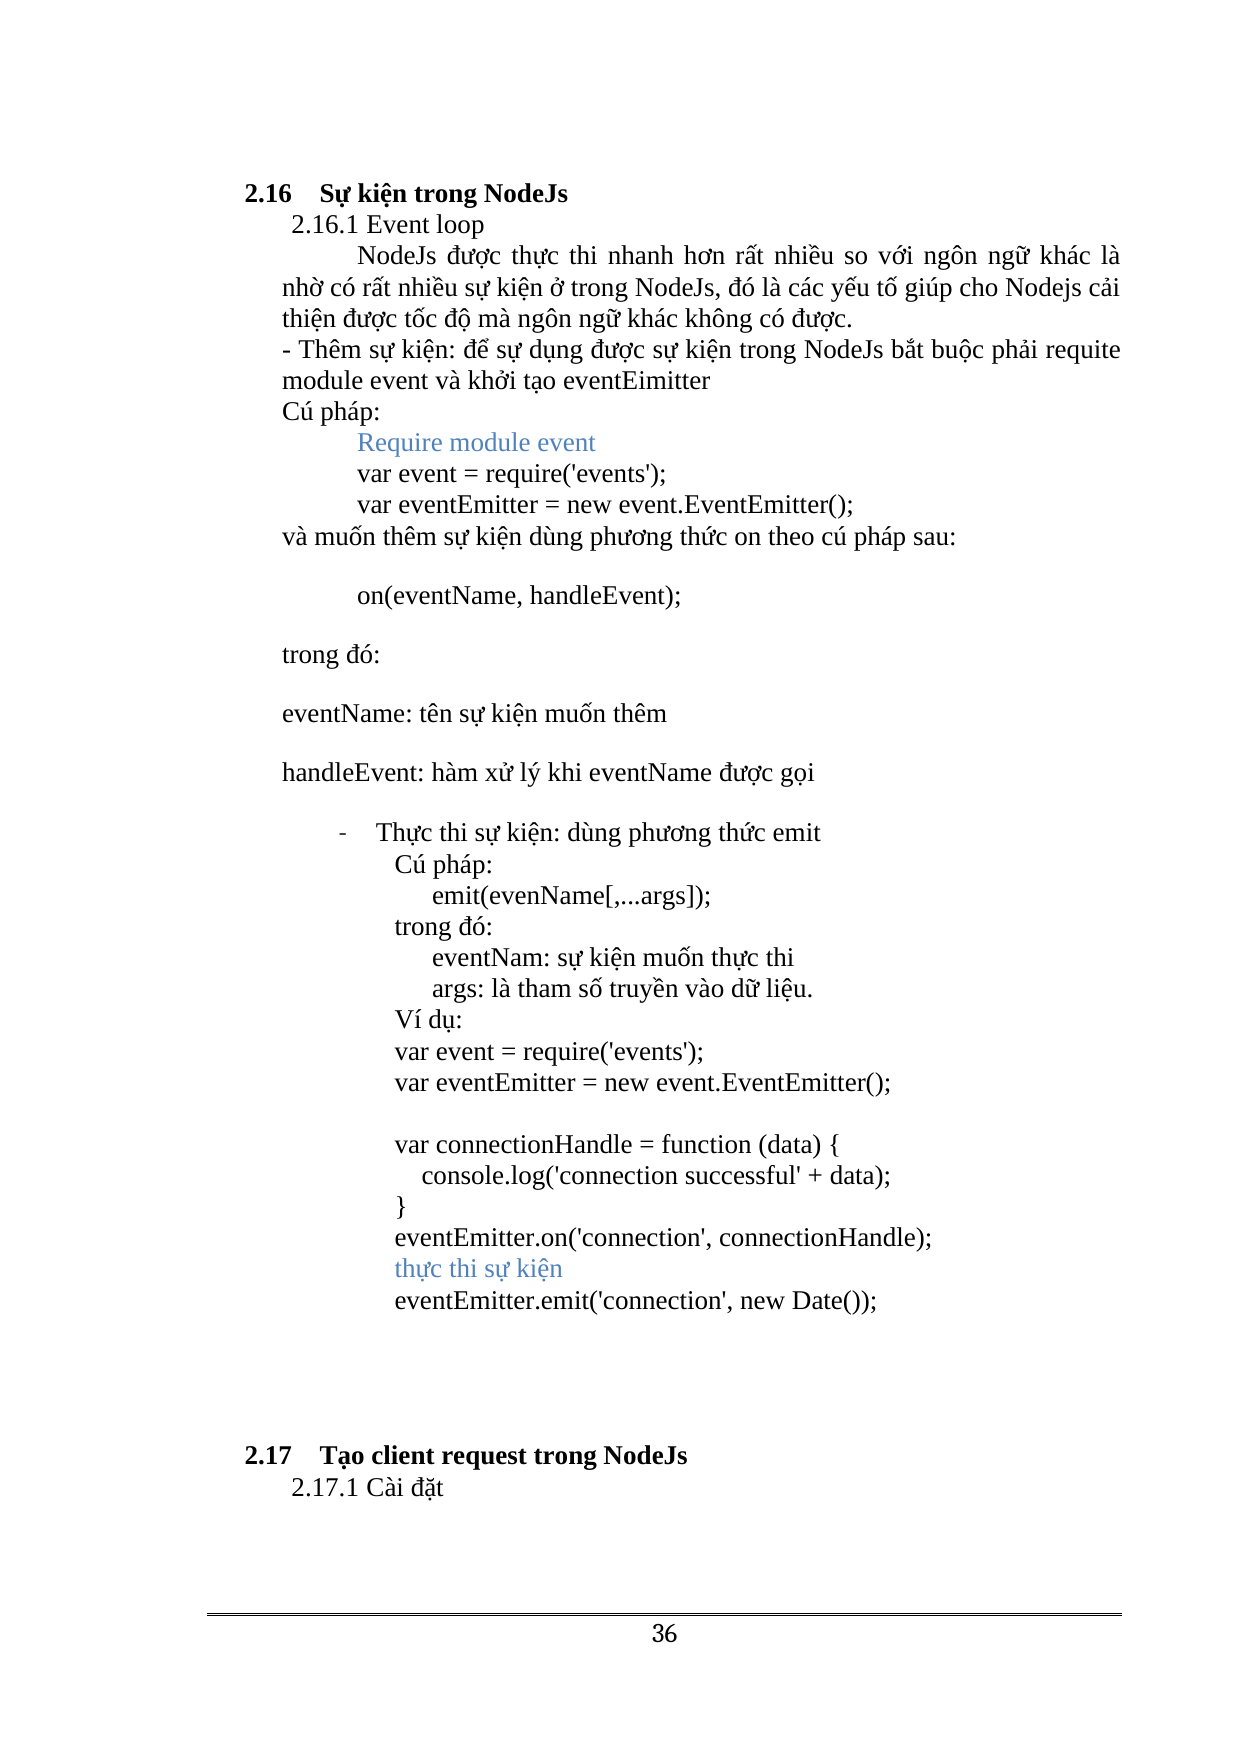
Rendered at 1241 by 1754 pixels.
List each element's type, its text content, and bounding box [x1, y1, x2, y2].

list Cài đặt [291, 1471, 1122, 1502]
list Ví dụ: [394, 1003, 1122, 1034]
list Cú pháp: [282, 395, 1122, 426]
list thực thi sự kiện [394, 1253, 1122, 1284]
list Thực thi sự kiện: dùng phương thức emit [338, 816, 1122, 848]
text on(eventName, handleEvent); [207, 579, 1122, 610]
list Sự kiện trong NodeJs [244, 177, 1122, 208]
list Tạo client request trong NodeJs [244, 1439, 1122, 1471]
list var event = require('events'); [357, 457, 1122, 489]
text handleEvent: hàm xử lý khi eventName được gọi [207, 756, 1122, 788]
list eventEmitter.emit('connection', new Date()); [394, 1284, 1122, 1315]
text và muốn thêm sự kiện dùng phương thức on theo cú pháp sau: [207, 520, 1122, 551]
list console.log('connection successful' + data); [394, 1159, 1122, 1190]
list Event loop [291, 208, 1122, 239]
list args: là tham số truyền vào dữ liệu. [394, 972, 1122, 1003]
list - Thêm sự kiện: để sự dụng được sự kiện trong NodeJs bắt buộc phải requite module event và khởi tạo eventEimitter [282, 333, 1122, 395]
list emit(evenName[,...args]); [394, 879, 1122, 910]
list trong đó: [394, 910, 1122, 941]
list Cú pháp: [394, 848, 1122, 879]
text eventName: tên sự kiện muốn thêm [207, 697, 1122, 728]
list NodeJs được thực thi nhanh hơn rất nhiều so với ngôn ngữ khác là nhờ có rất nhiều sự kiện ở trong NodeJs, đó là các yếu tố giúp cho Nodejs cải thiện được tốc độ mà ngôn ngữ khác không có được. [282, 239, 1122, 333]
list var event = require('events'); [394, 1034, 1122, 1066]
list Require module event [282, 426, 1122, 457]
list eventEmitter.on('connection', connectionHandle); [394, 1221, 1122, 1253]
text trong đó: [207, 638, 1122, 669]
list var connectionHandle = function (data) { [394, 1128, 1122, 1159]
list eventNam: sự kiện muốn thực thi [394, 941, 1122, 972]
list var eventEmitter = new event.EventEmitter(); [357, 489, 1122, 520]
list } [394, 1190, 1122, 1221]
list var eventEmitter = new event.EventEmitter(); [394, 1066, 1122, 1097]
